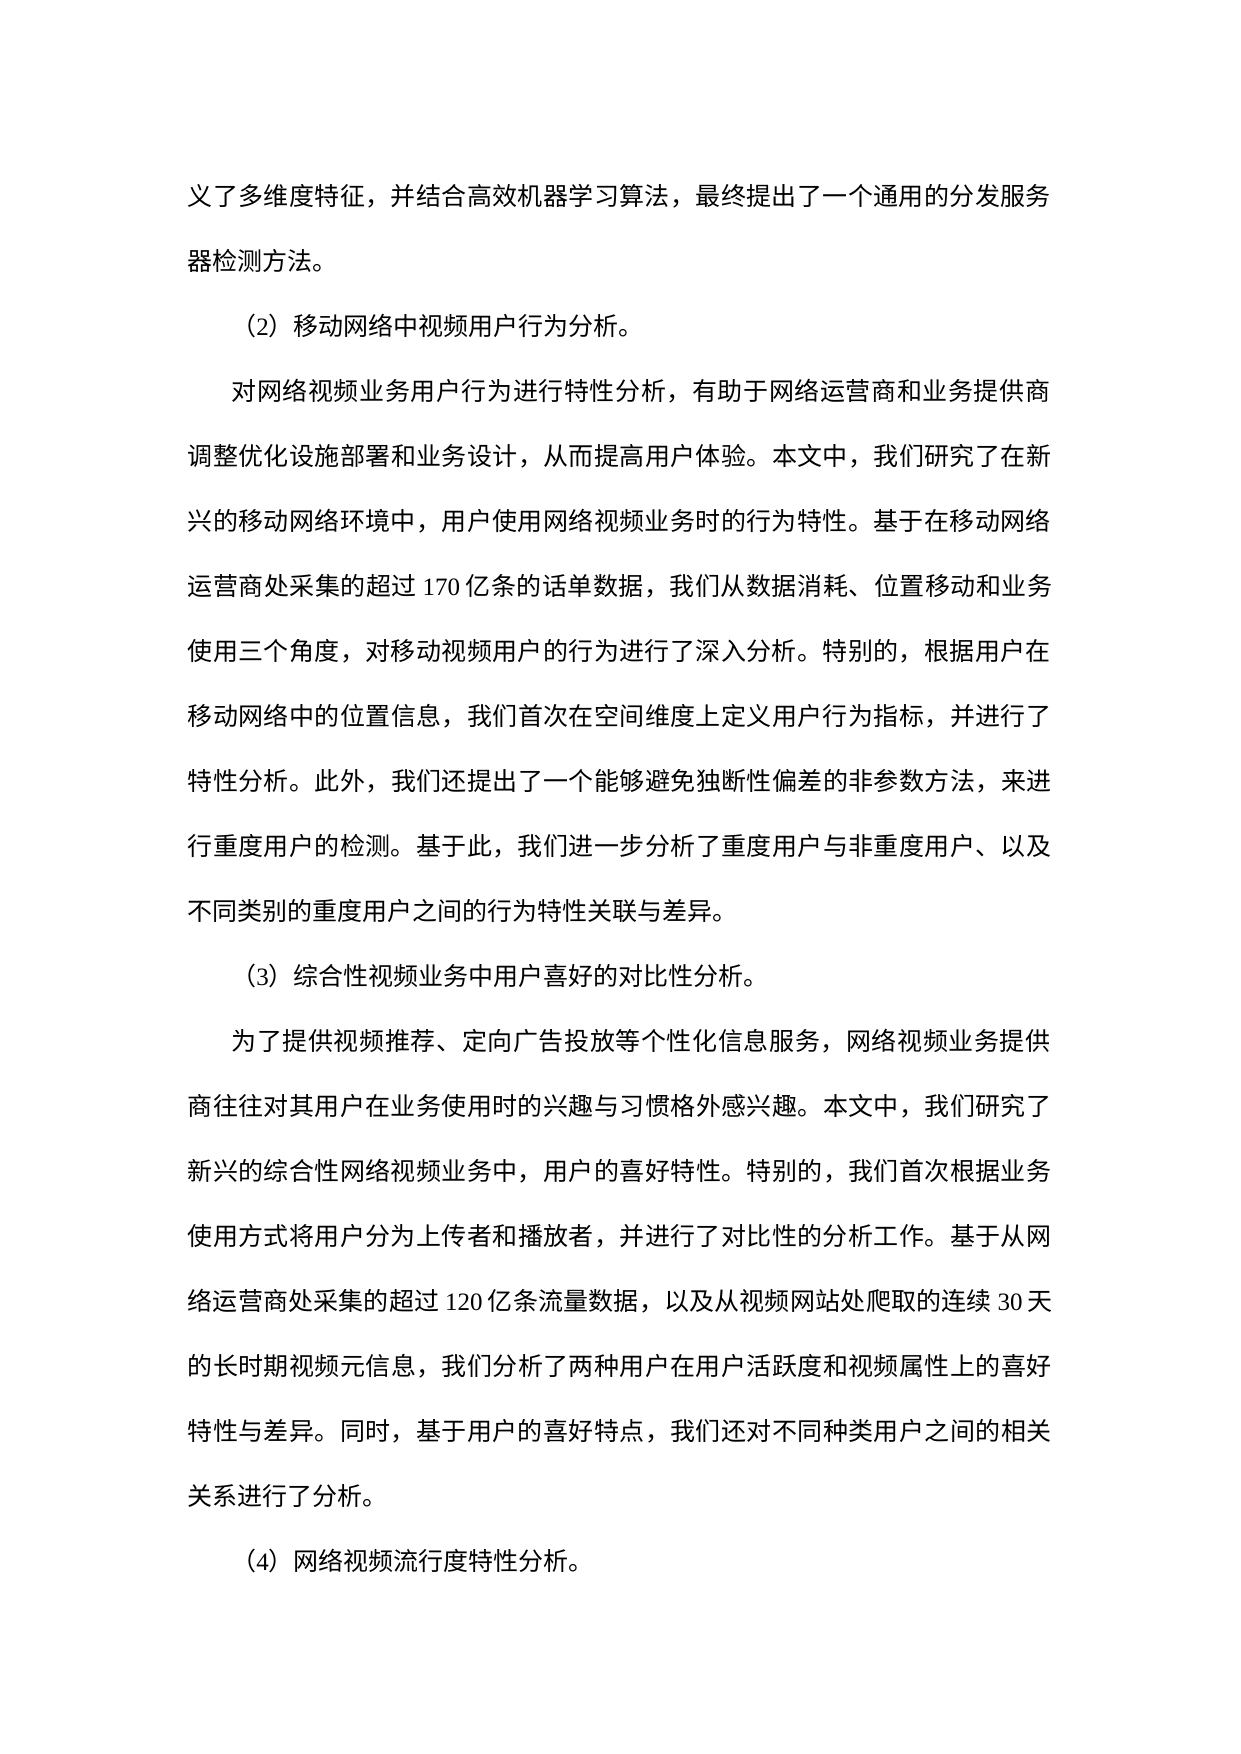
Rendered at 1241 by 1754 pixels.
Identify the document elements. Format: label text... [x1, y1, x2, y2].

text （4）网络视频流行度特性分析。 [187, 1527, 1053, 1592]
text （2）移动网络中视频用户行为分析。 [187, 292, 1053, 357]
text 为了提供视频推荐、定向广告投放等个性化信息服务，网络视频业务提供商往往对其用户在业务使用时的兴趣与习惯格外感兴趣。本文中，我们研究了新兴的综合性网络视频业务中，用户的喜好特性。特别的，我们首次根据业务使用方式将用户分为上传者和播放者，并进行了对比性的分析工作。基于从网络运营商处采集的超过120亿条流量数据，以及从视频网站处爬取的连续30天的长时期视频元信息，我们分析了两种用户在用户活跃度和视频属性上的喜好特性与差异。同时，基于用户的喜好特点，我们还对不同种类用户之间的相关关系进行了分析。 [187, 1007, 1053, 1527]
text （3）综合性视频业务中用户喜好的对比性分析。 [187, 942, 1053, 1007]
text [187, 162, 1053, 292]
text 对网络视频业务用户行为进行特性分析，有助于网络运营商和业务提供商调整优化设施部署和业务设计，从而提高用户体验。本文中，我们研究了在新兴的移动网络环境中，用户使用网络视频业务时的行为特性。基于在移动网络运营商处采集的超过170亿条的话单数据，我们从数据消耗、位置移动和业务使用三个角度，对移动视频用户的行为进行了深入分析。特别的，根据用户在移动网络中的位置信息，我们首次在空间维度上定义用户行为指标，并进行了特性分析。此外，我们还提出了一个能够避免独断性偏差的非参数方法，来进行重度用户的检测。基于此，我们进一步分析了重度用户与非重度用户、以及不同类别的重度用户之间的行为特性关联与差异。 [187, 357, 1053, 942]
